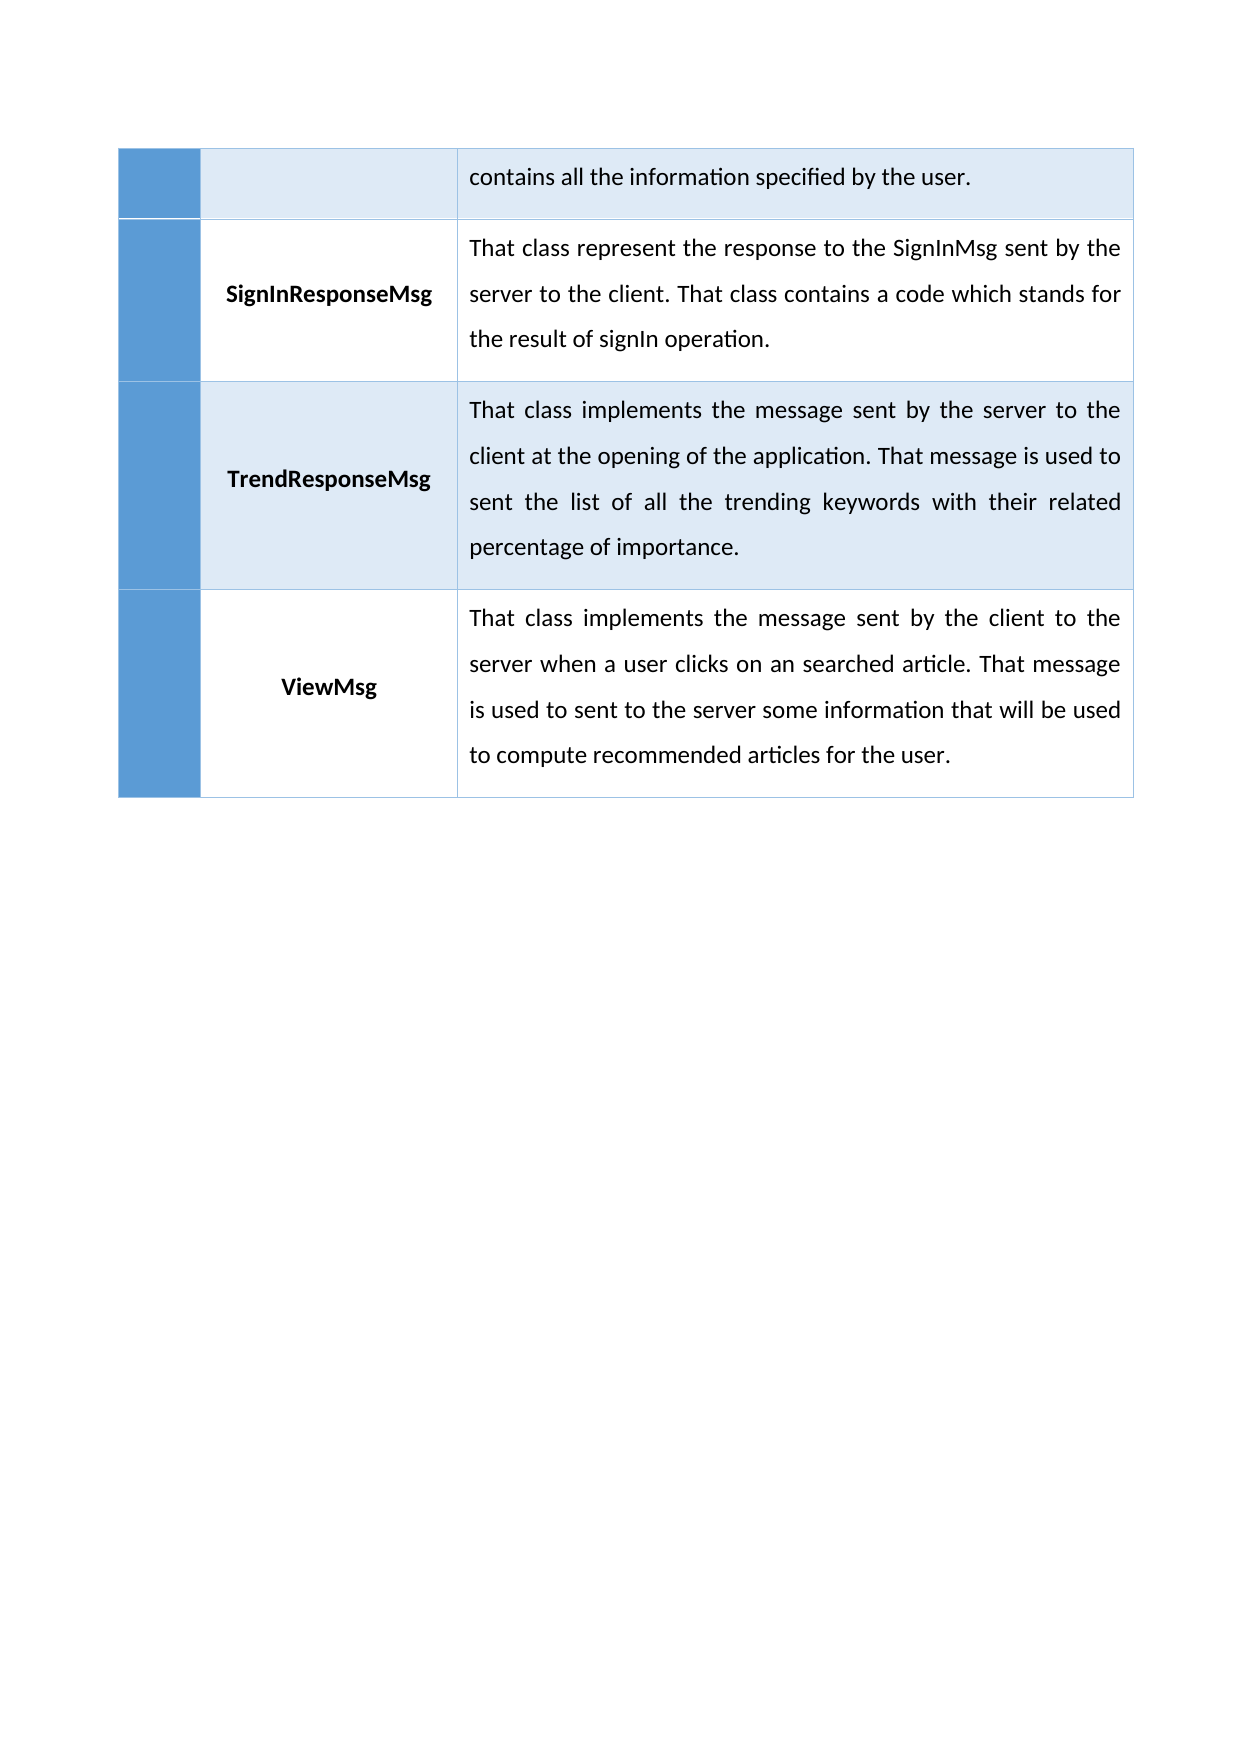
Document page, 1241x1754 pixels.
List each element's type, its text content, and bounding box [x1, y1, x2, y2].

table_cell [119, 382, 200, 589]
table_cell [458, 149, 1133, 218]
table_cell SignInResponseMsg [201, 220, 457, 381]
table_cell [119, 590, 200, 797]
table_cell SignInMsg [201, 149, 457, 218]
table_cell That class implements the message sent by the server to the client at the opening of the application. That message is used to sent the list of all the trending keywords with their related percentage of importance. [458, 382, 1133, 589]
table_cell That class represent the response to the SignInMsg sent by the server to the client. That class contains a code which stands for the result of signIn operation. [458, 220, 1133, 381]
table_cell ViewMsg [201, 590, 457, 797]
table_cell [119, 220, 200, 381]
table_cell That class implements the message sent by the client to the server when a user clicks on an searched article. That message is used to sent to the server some information that will be used to compute recommended articles for the user. [458, 590, 1133, 797]
table_cell TrendResponseMsg [201, 382, 457, 589]
